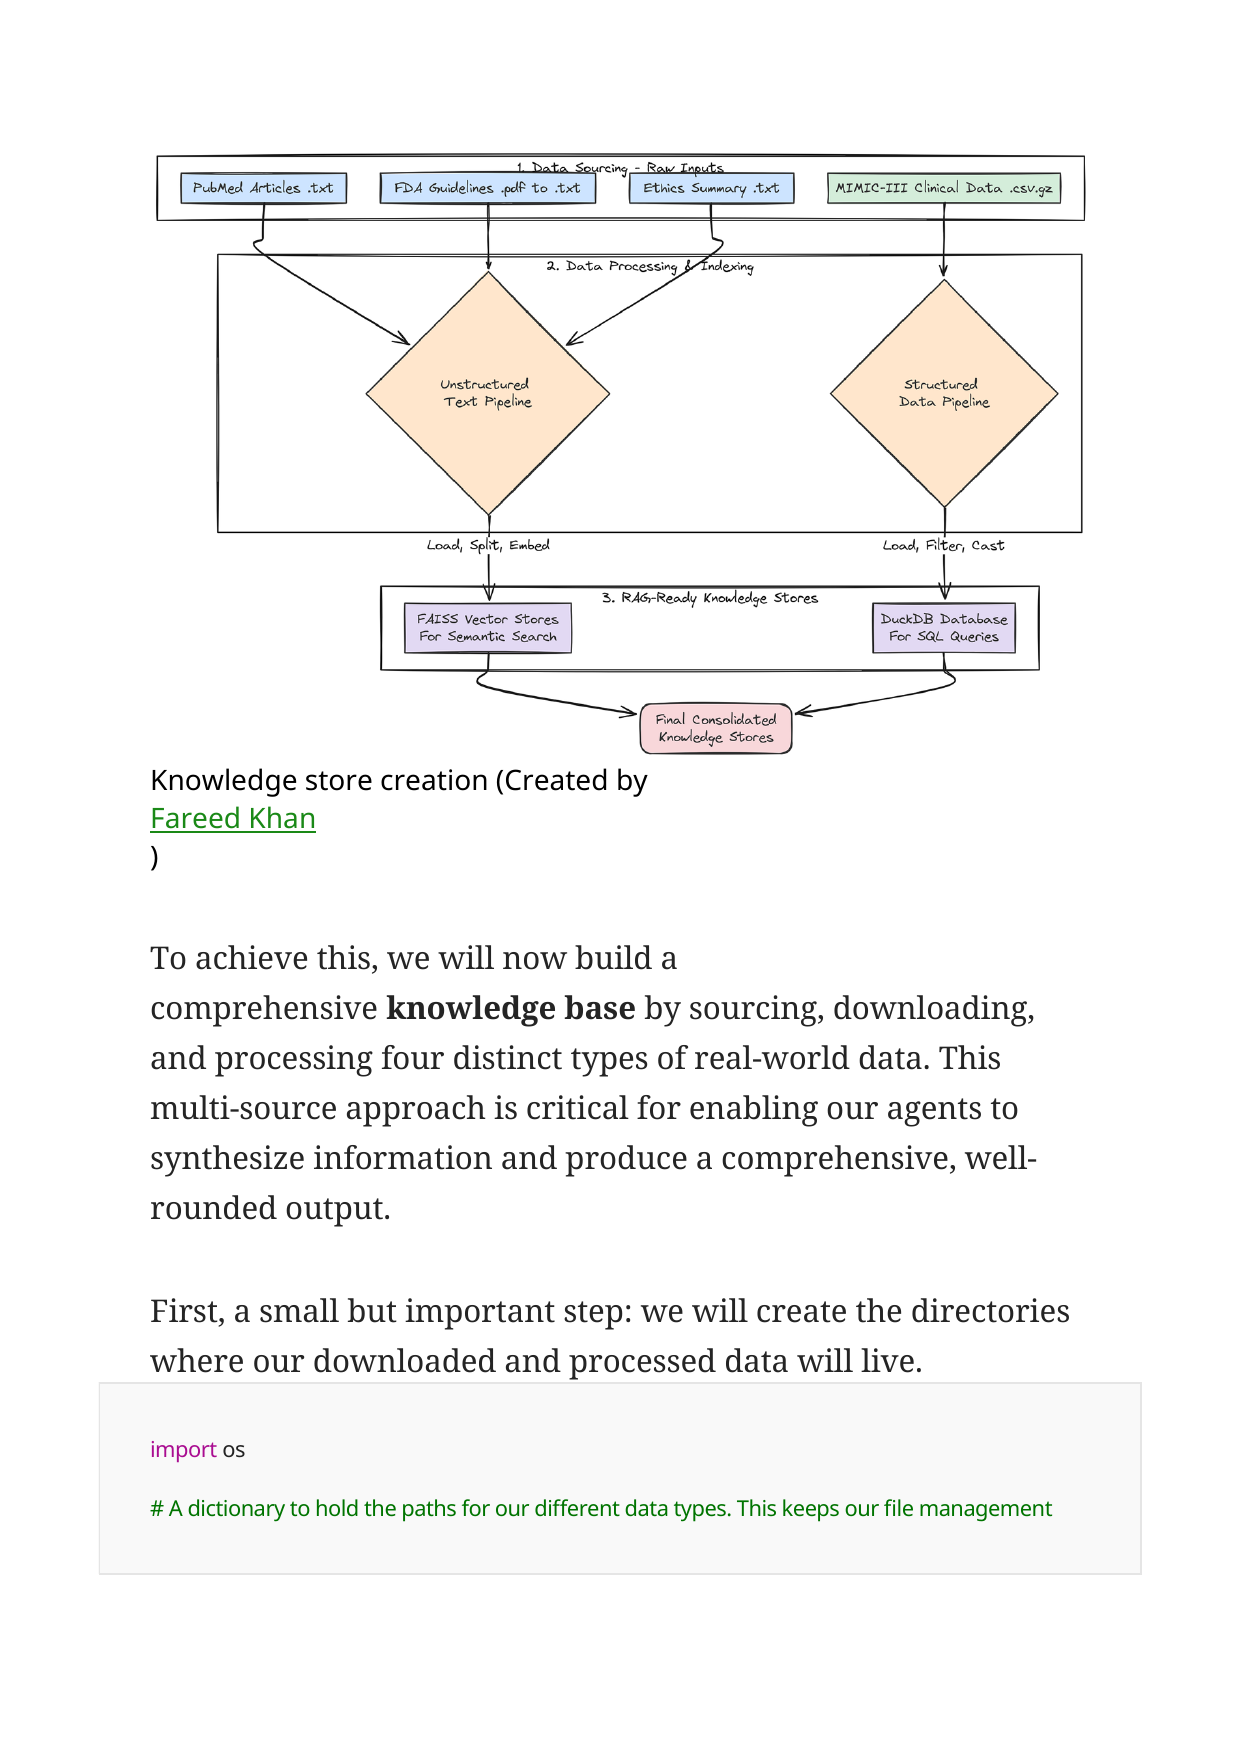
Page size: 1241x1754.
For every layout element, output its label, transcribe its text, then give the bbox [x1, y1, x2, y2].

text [100, 1384, 1140, 1573]
text Fareed Khan [150, 798, 1090, 837]
text Knowledge store creation (Created by [150, 760, 1090, 798]
picture [150, 150, 1091, 760]
text To achieve this, we will now build a comprehensive knowledge base by sourcing, downloading, and processing four distinct types of real-world data. This multi-source approach is critical for enabling our agents to synthesize information and produce a comprehensive, well-rounded output. [150, 928, 1090, 1228]
text ) [150, 837, 1090, 875]
text First, a small but important step: we will create the directories where our downloaded and processed data will live. [150, 1282, 1090, 1382]
